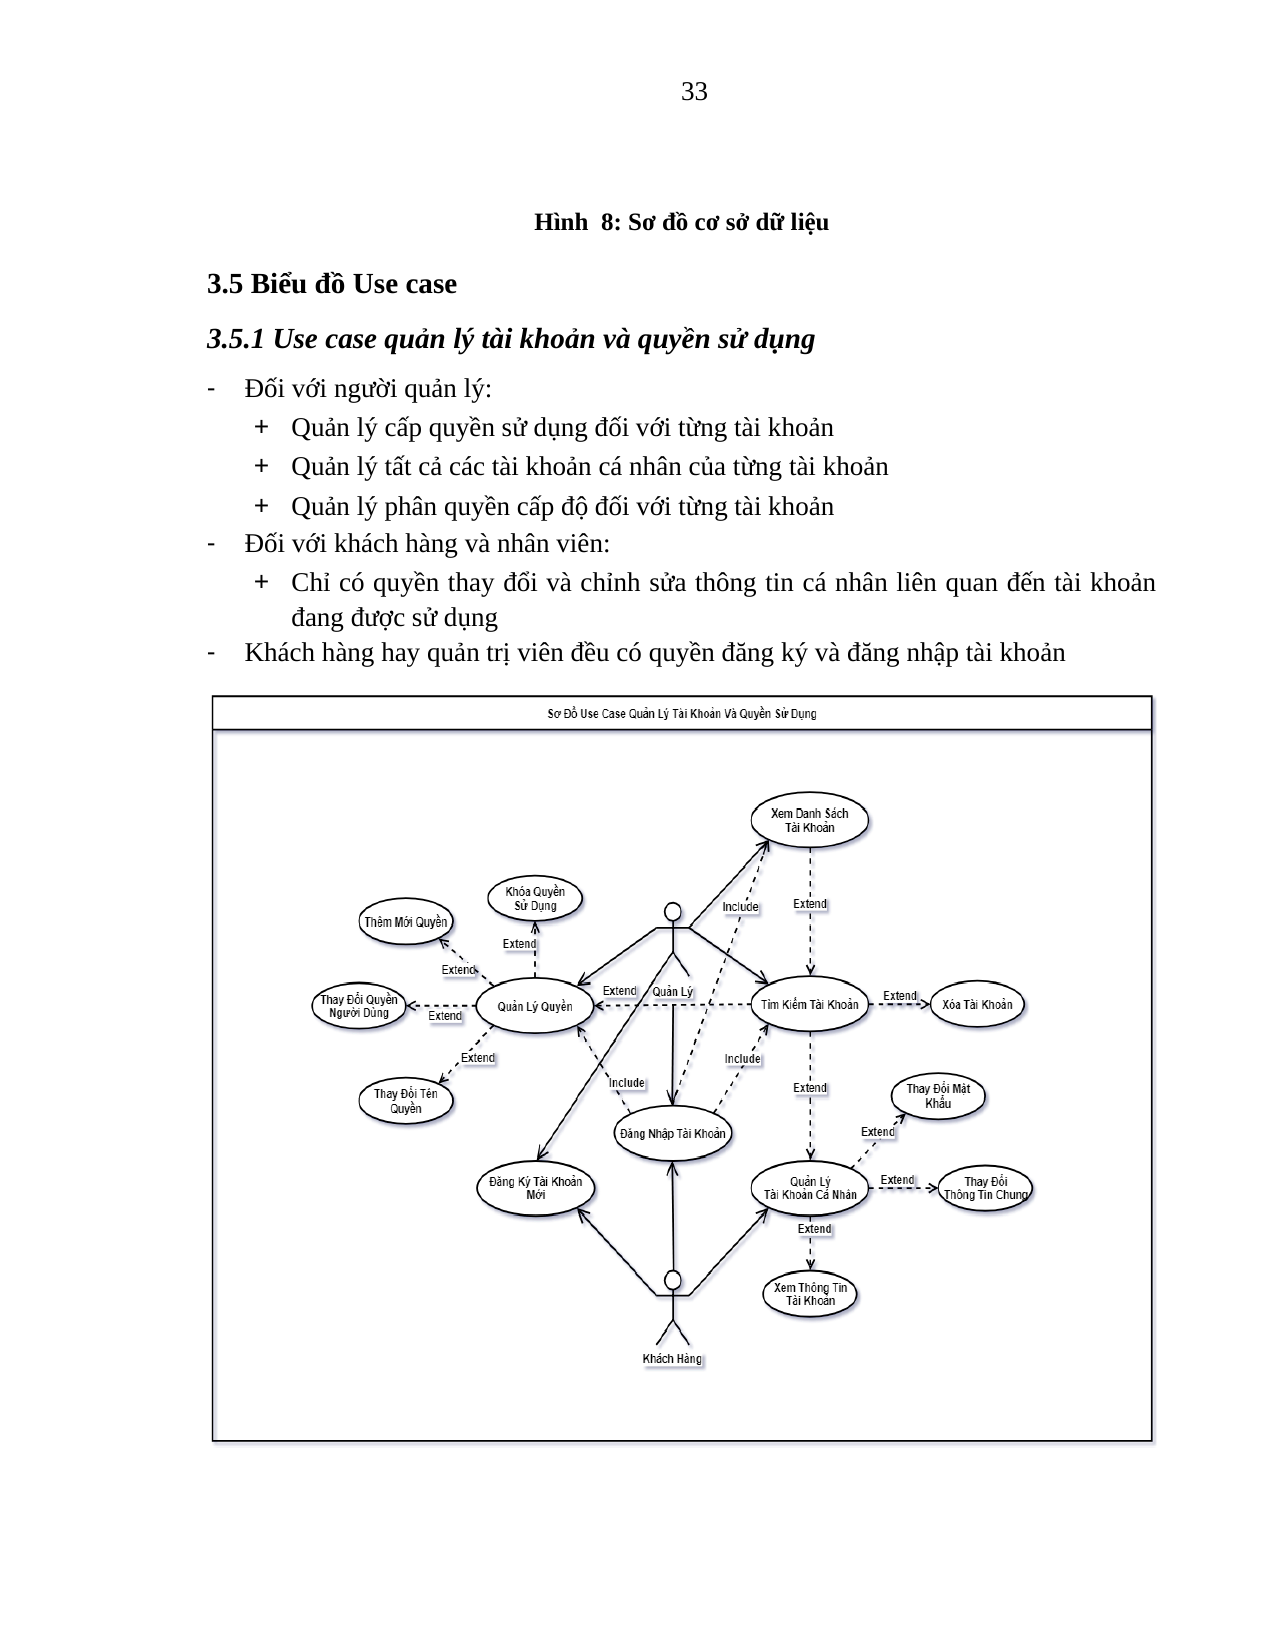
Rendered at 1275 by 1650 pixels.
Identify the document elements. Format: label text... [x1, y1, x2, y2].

list Đối với người quản lý: [207, 371, 1157, 404]
subtitle 3.5.1 Use case quản lý tài khoản và quyền sử dụng [207, 321, 1157, 354]
picture [211, 694, 1157, 1448]
list Quản lý tất cả các tài khoản cá nhân của từng tài khoản [254, 447, 1157, 484]
text Hình 8: Sơ đồ cơ sở dữ liệu [207, 207, 1157, 236]
list Quản lý phân quyền cấp độ đối với từng tài khoản [254, 487, 1157, 523]
list Chỉ có quyền thay đổi và chỉnh sửa thông tin cá nhân liên quan đến tài khoản đang được sử dụng [254, 562, 1157, 632]
list Đối với khách hàng và nhân viên: [207, 526, 1157, 559]
list Quản lý cấp quyền sử dụng đối với từng tài khoản [254, 407, 1157, 444]
list Khách hàng hay quản trị viên đều có quyền đăng ký và đăng nhập tài khoản [207, 635, 1157, 668]
subtitle 3.5 Biểu đồ Use case [207, 267, 1157, 300]
